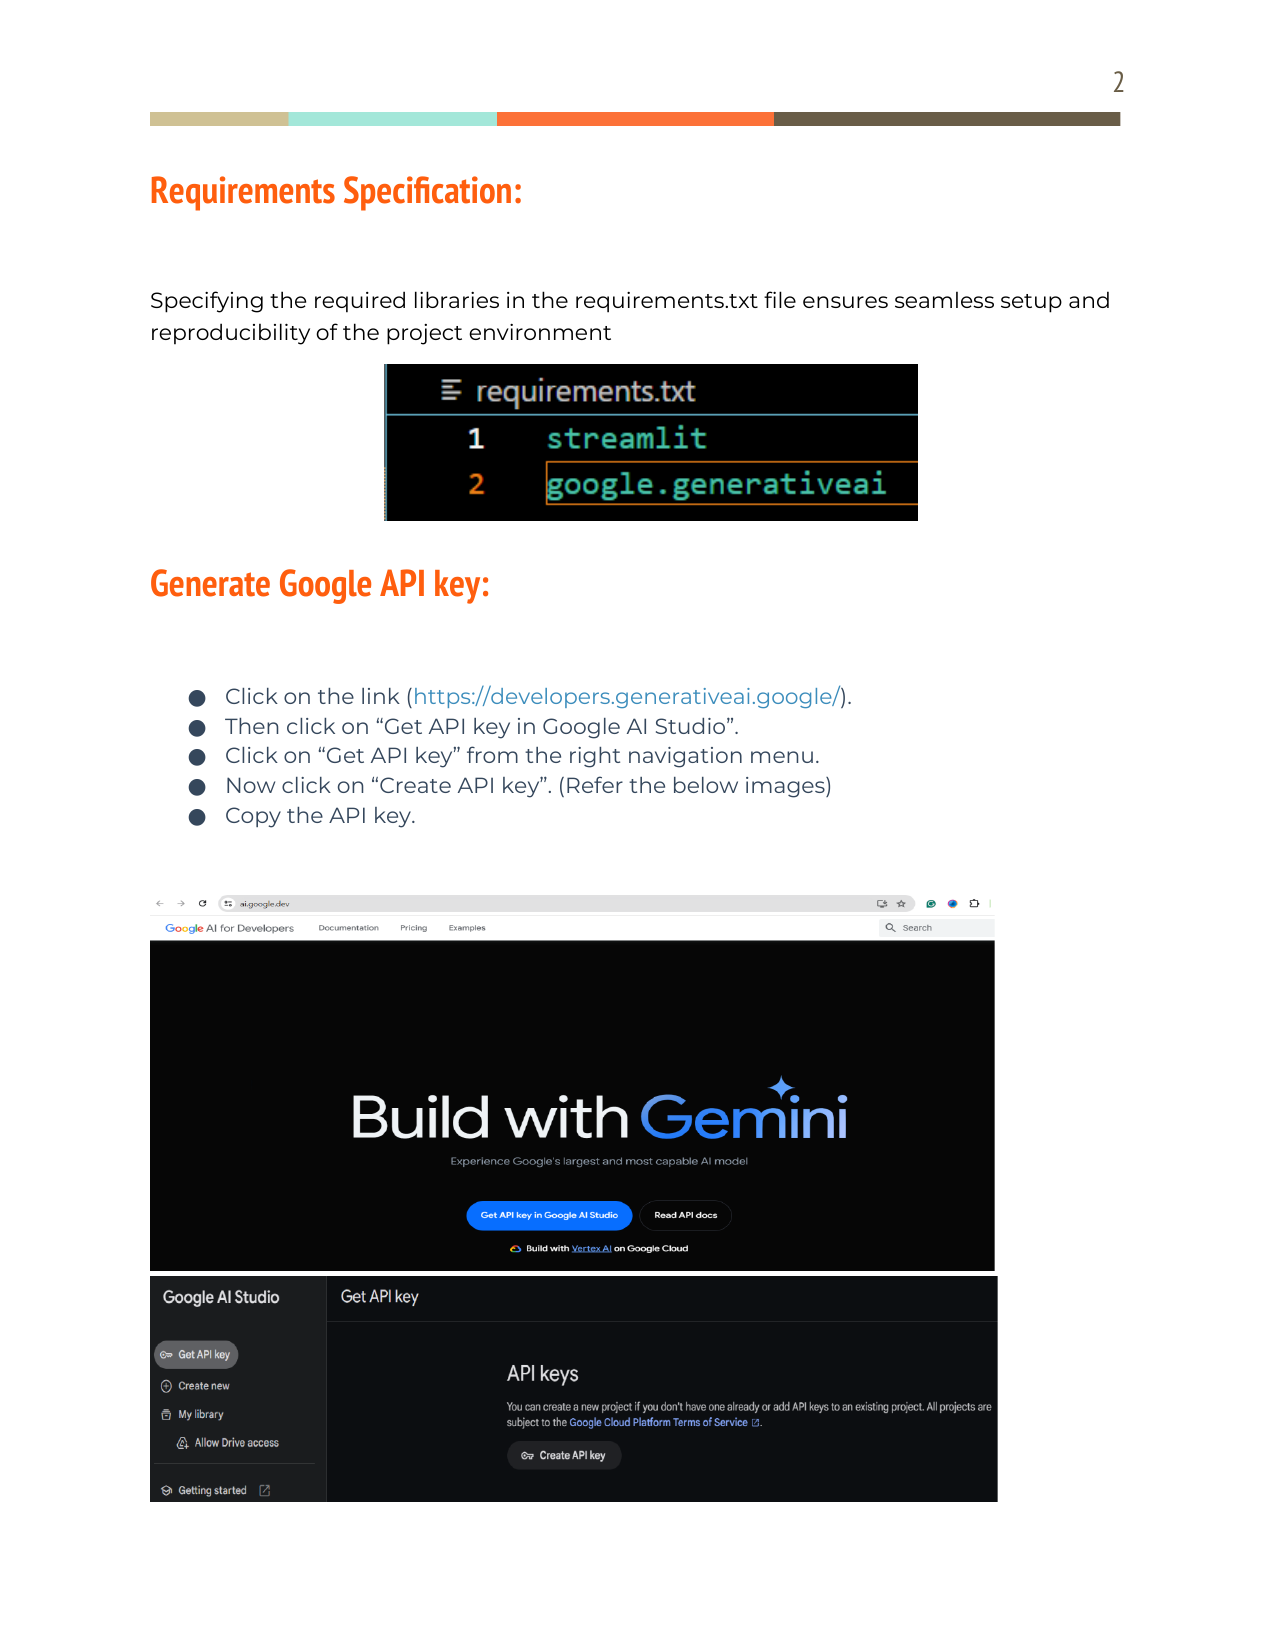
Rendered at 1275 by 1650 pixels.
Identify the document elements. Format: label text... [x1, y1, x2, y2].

list Now click on “Create API key”. (Refer the below images) [187, 770, 1125, 800]
picture [150, 112, 1121, 126]
list Click on the link (https://developers.generativeai.google/). [187, 681, 1125, 711]
list Then click on “Get API key in Google AI Studio”. [187, 711, 1125, 740]
text Specifying the required libraries in the requirements.txt file ensures seamless setup and reproducibility of the project environment [150, 288, 1125, 346]
list Copy the API key. [187, 800, 1125, 830]
subtitle Generate Google API key: [150, 558, 1125, 606]
picture [384, 364, 918, 521]
list Click on “Get API key” from the right navigation menu. [187, 740, 1125, 770]
picture [150, 1276, 998, 1502]
subtitle Requirements Specification: [150, 165, 1125, 213]
picture [150, 892, 995, 1271]
